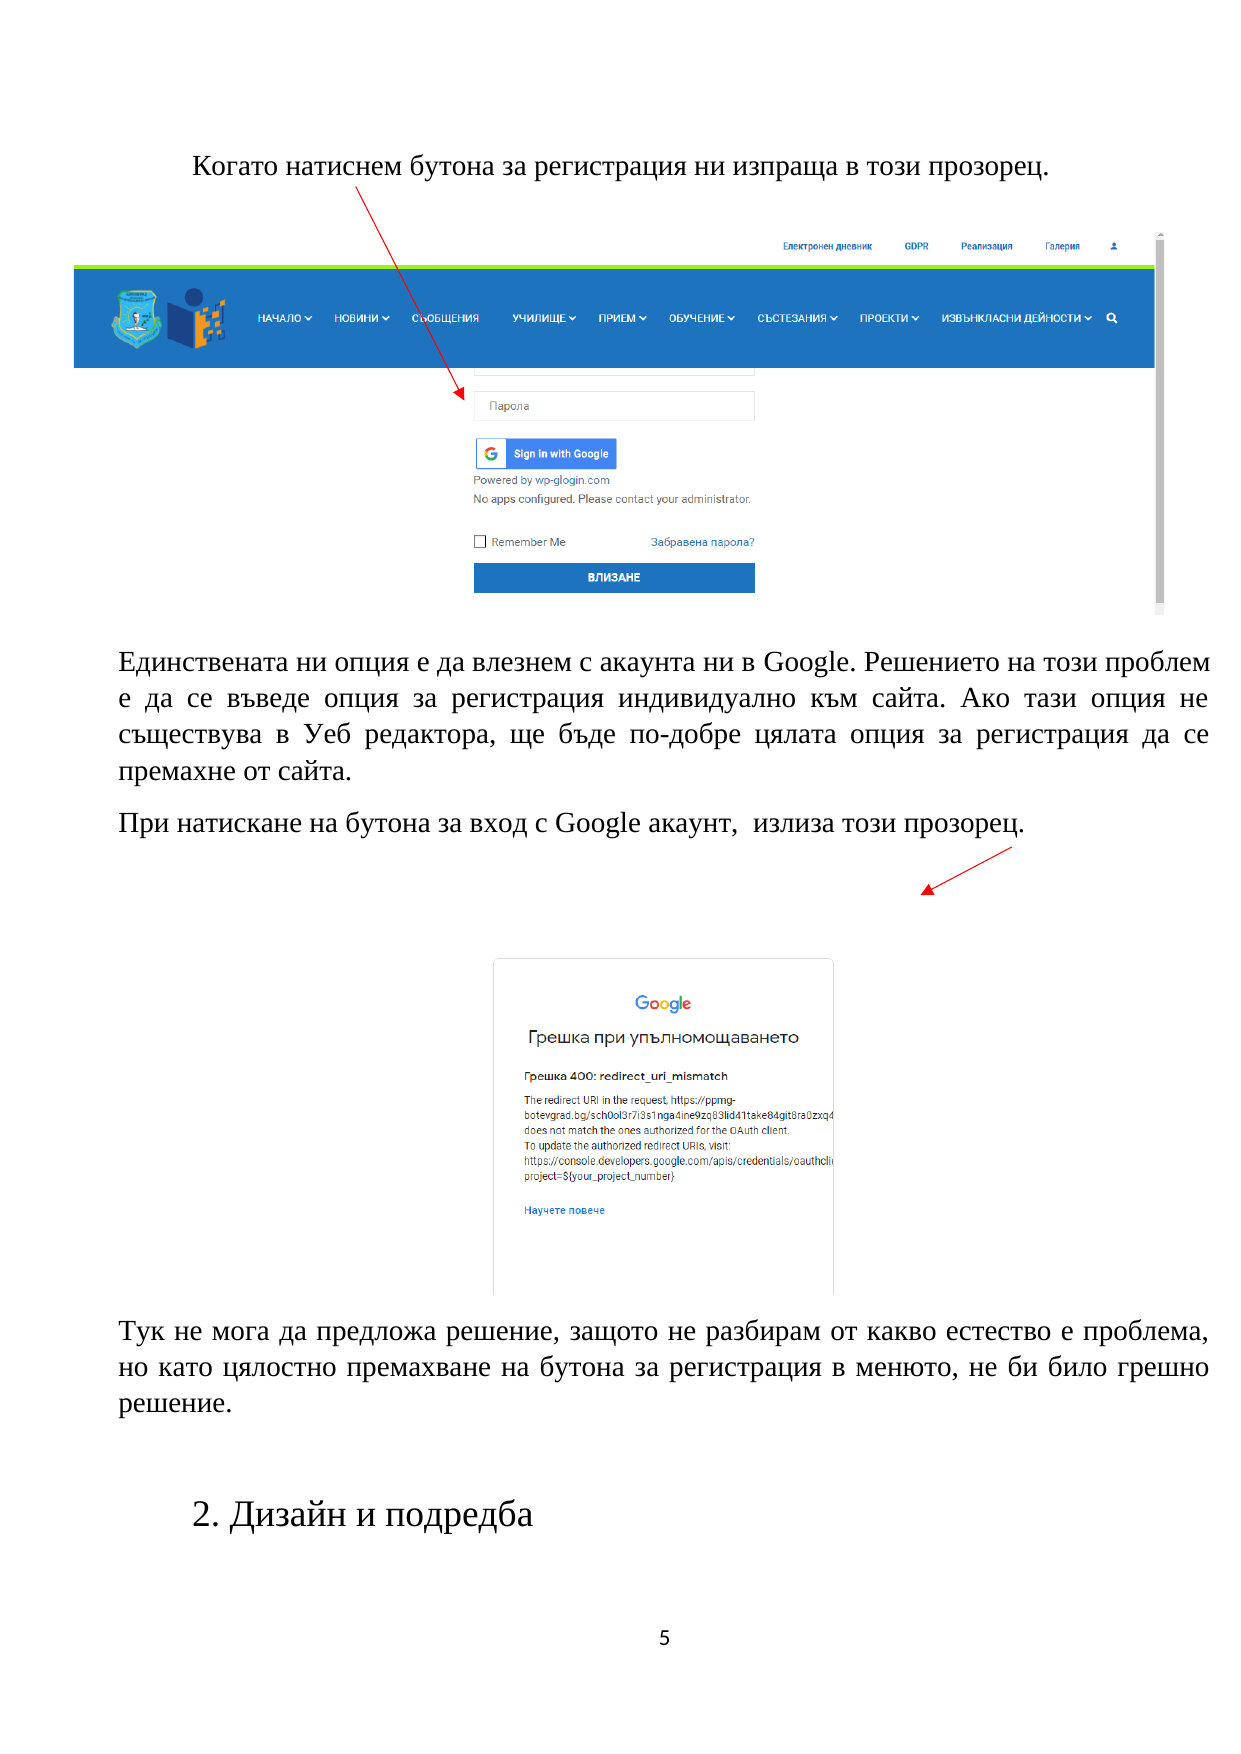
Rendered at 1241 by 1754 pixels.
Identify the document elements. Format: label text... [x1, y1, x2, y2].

text Когато натиснем бутона за регистрация ни изпраща в този прозорец. [118, 148, 1211, 181]
text Тук не мога да предложа решение, защото не разбирам от какво естество е проблема, но като цялостно премахване на бутона за регистрация в менюто, не би било грешно решение. [118, 1313, 1211, 1419]
picture [73, 232, 1165, 615]
picture [118, 858, 1209, 1295]
text 2. Дизайн и подредба [118, 1491, 1211, 1534]
text При натискане на бутона за вход с Google акаунт, излиза този прозорец. [118, 805, 1211, 839]
